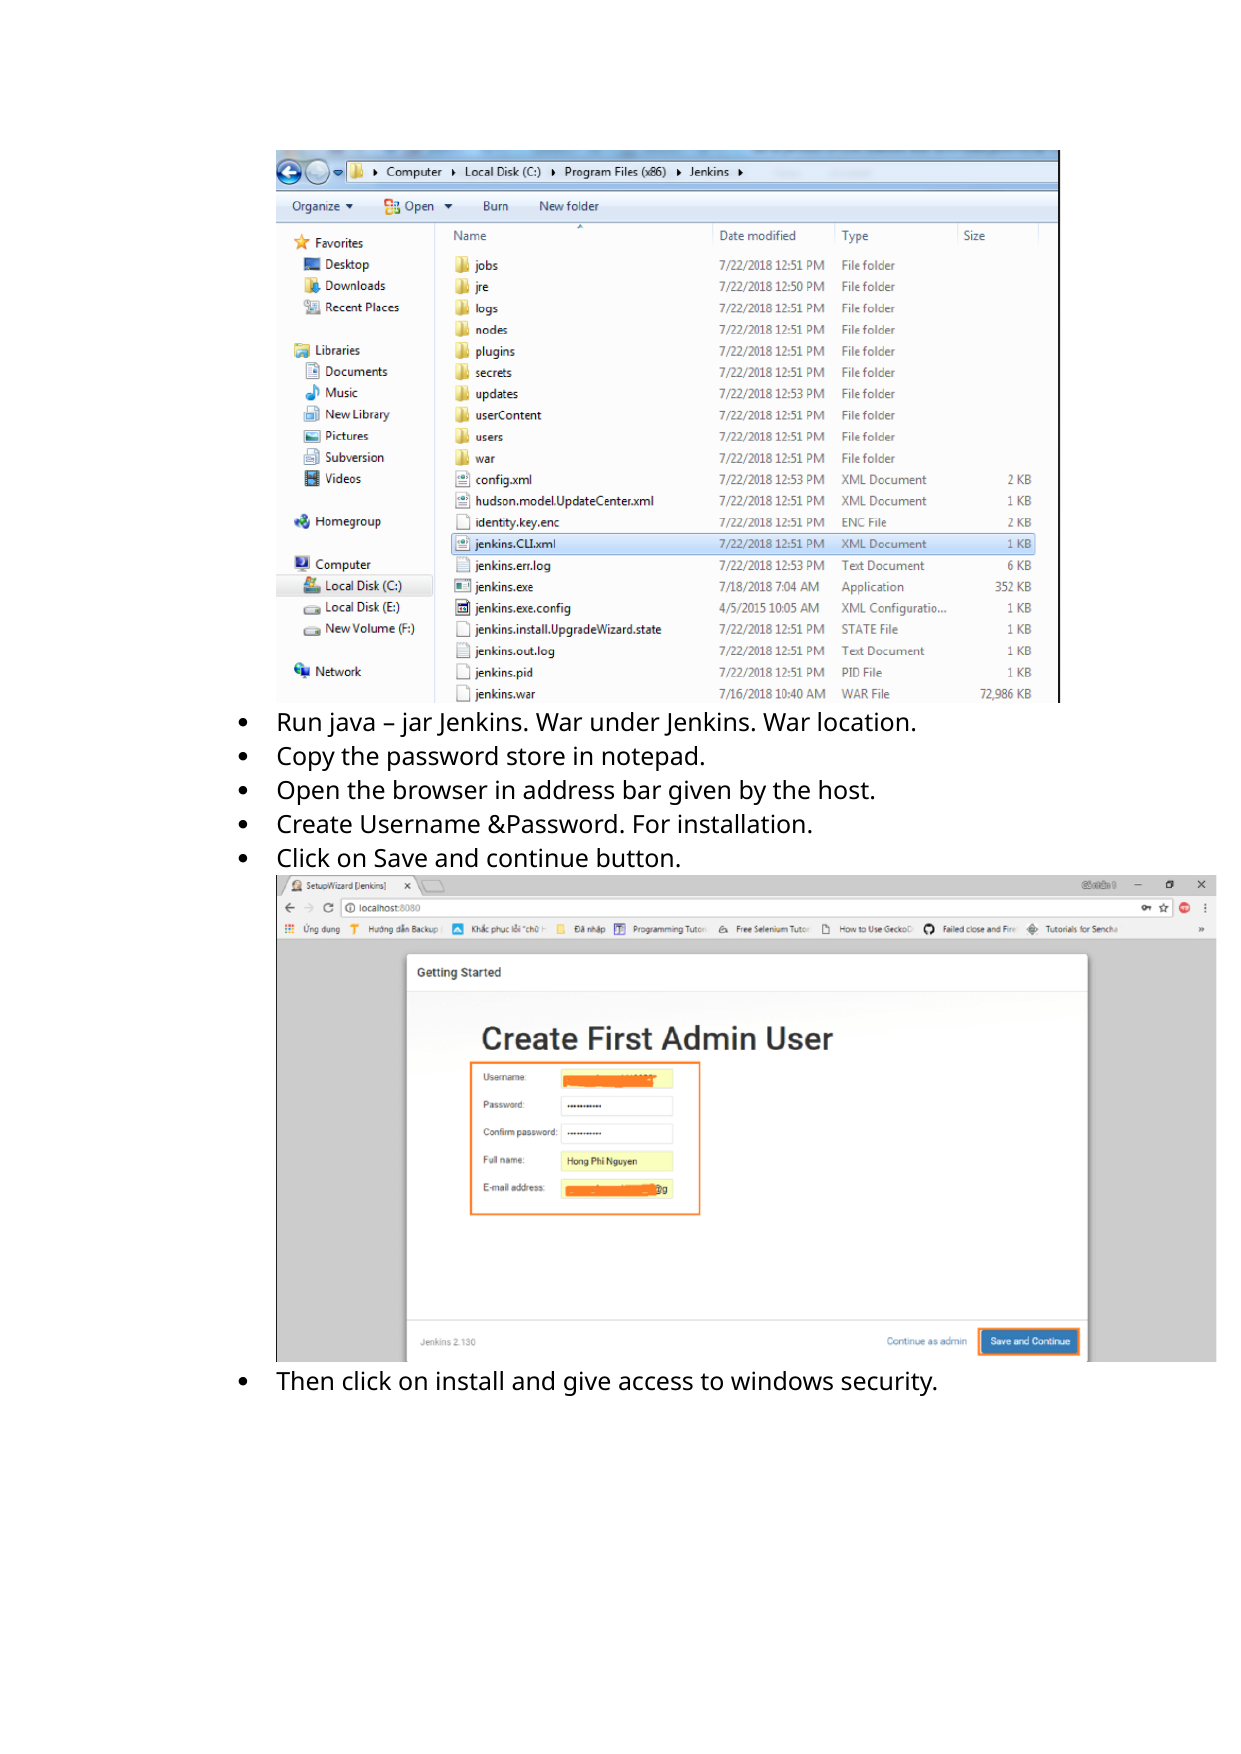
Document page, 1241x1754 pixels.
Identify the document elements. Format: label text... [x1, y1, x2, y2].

list Open the browser in address bar given by the host. [238, 773, 1090, 807]
list Run java – jar Jenkins. War under Jenkins. War location. [238, 704, 1090, 739]
list Click on Save and continue button. [238, 841, 1090, 875]
list Then click on install and give access to windows security. [238, 1363, 1090, 1398]
picture [276, 875, 1217, 1362]
list Create Username &Password. For installation. [238, 807, 1090, 841]
picture [276, 150, 1060, 703]
list Copy the password store in notepad. [238, 739, 1090, 773]
